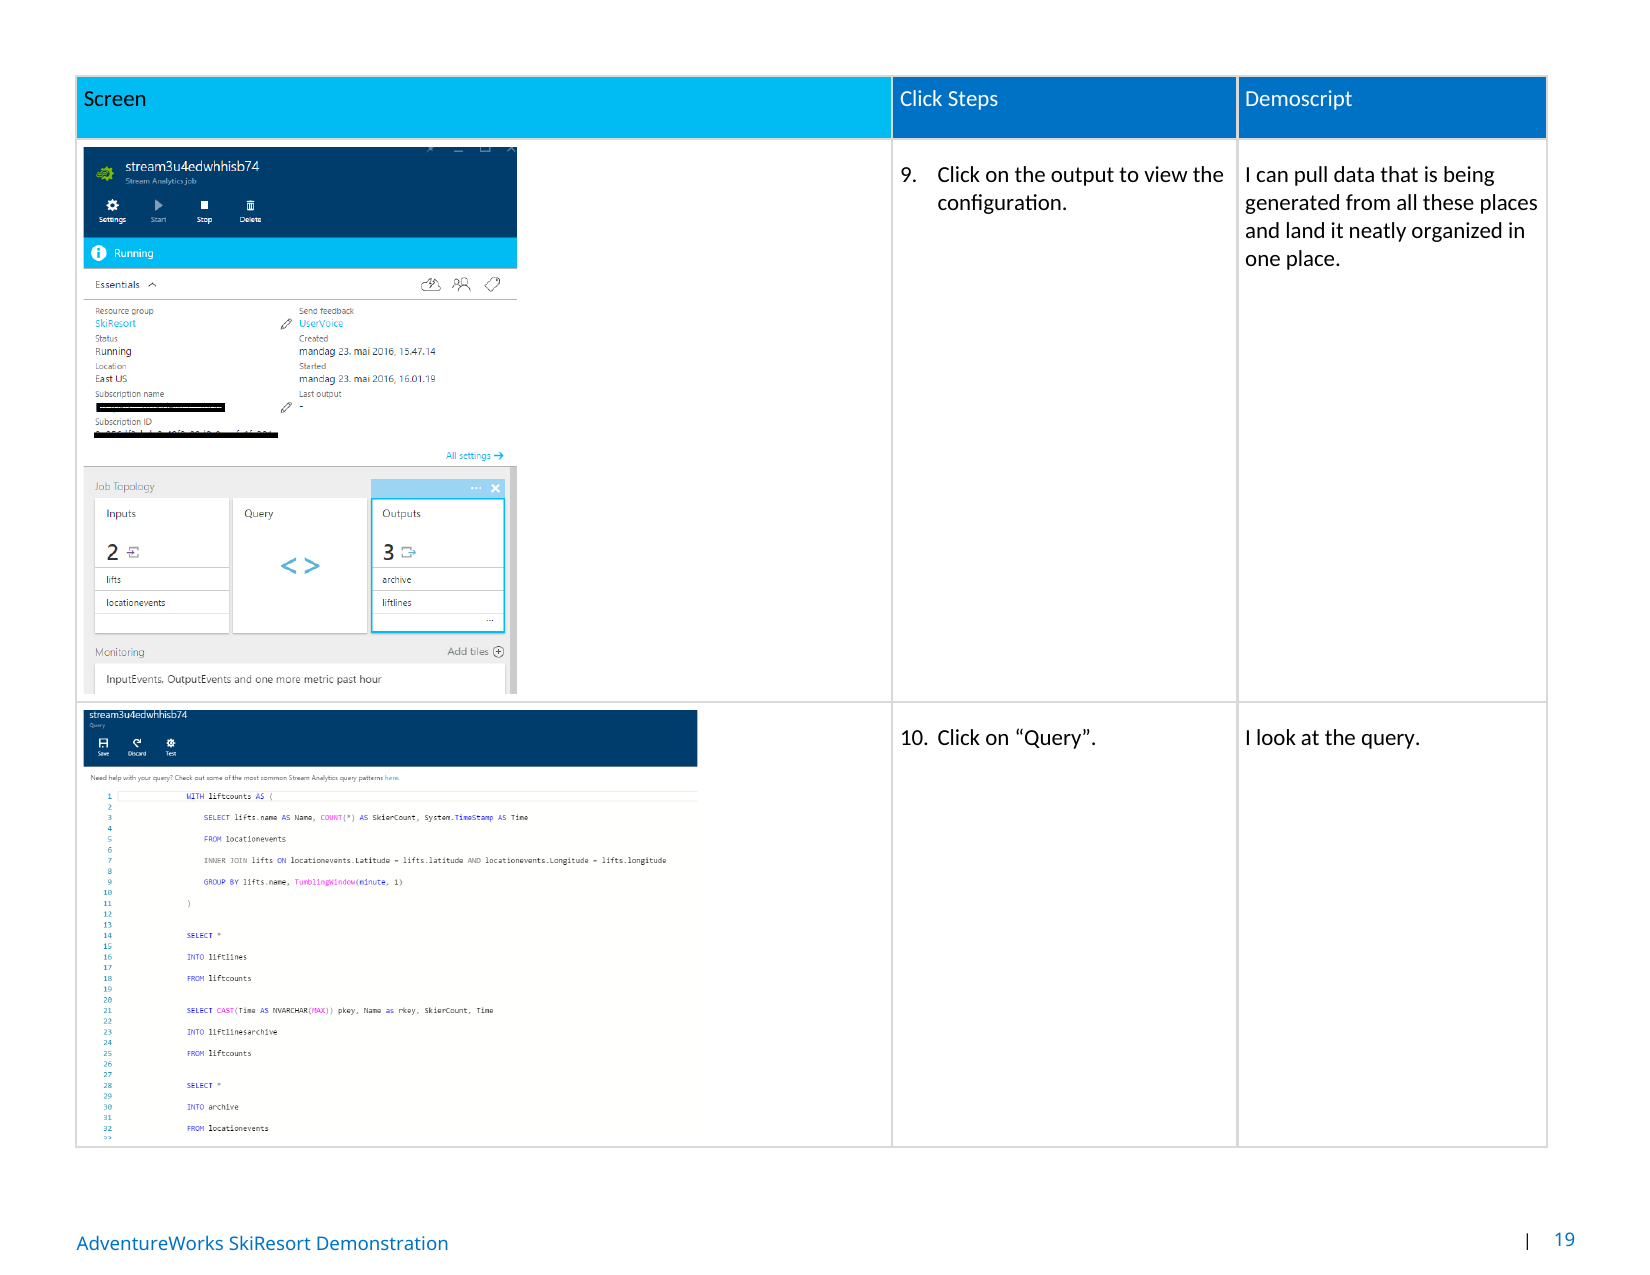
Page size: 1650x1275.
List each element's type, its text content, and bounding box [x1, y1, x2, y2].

picture [83, 710, 698, 1139]
picture [83, 147, 517, 236]
picture [92, 246, 106, 260]
table_header Click Steps [893, 77, 1236, 138]
table_header Demoscript [1239, 77, 1546, 138]
table_cell Click on the output to view the configuration. [893, 140, 1236, 701]
table_cell [77, 140, 891, 701]
table_cell I look at the query. [1239, 703, 1546, 1146]
table_header Screen [77, 77, 891, 138]
table_cell [77, 703, 891, 1146]
table_cell Click on “Query”. [893, 703, 1236, 1146]
table_cell I can pull data that is being generated from all these places and land it neatly organized in one place. [1239, 140, 1546, 701]
picture [83, 269, 517, 694]
